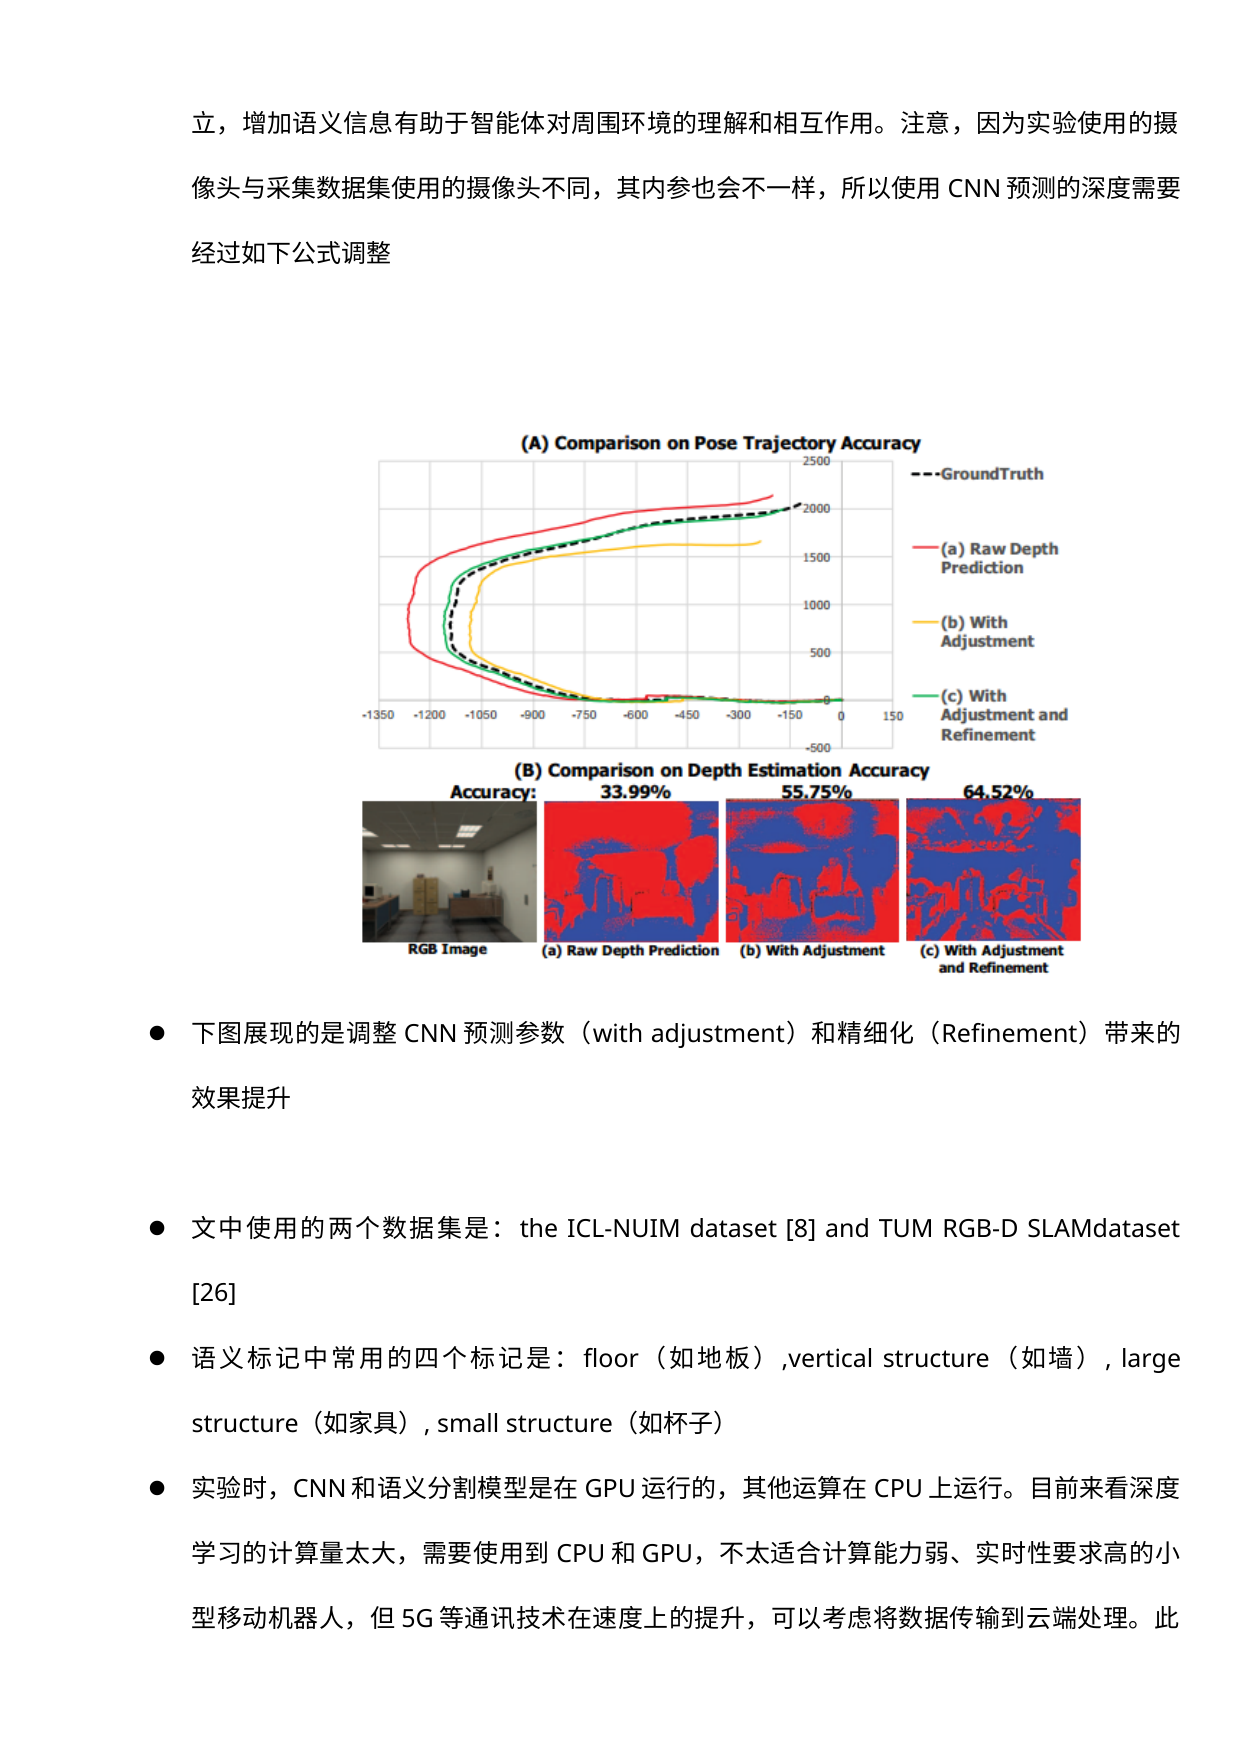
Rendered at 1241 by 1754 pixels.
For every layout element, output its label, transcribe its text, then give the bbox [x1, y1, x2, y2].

list 文中使用的两个数据集是：the ICL-NUIM dataset [8] and TUM RGB-D SLAMdataset [26] [148, 1194, 1181, 1324]
list 语义标记中常用的四个标记是：floor（如地板）,vertical structure（如墙）, large structure（如家具）, small structure（如杯子） [148, 1324, 1181, 1454]
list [148, 1454, 1181, 1649]
picture [351, 412, 1107, 983]
